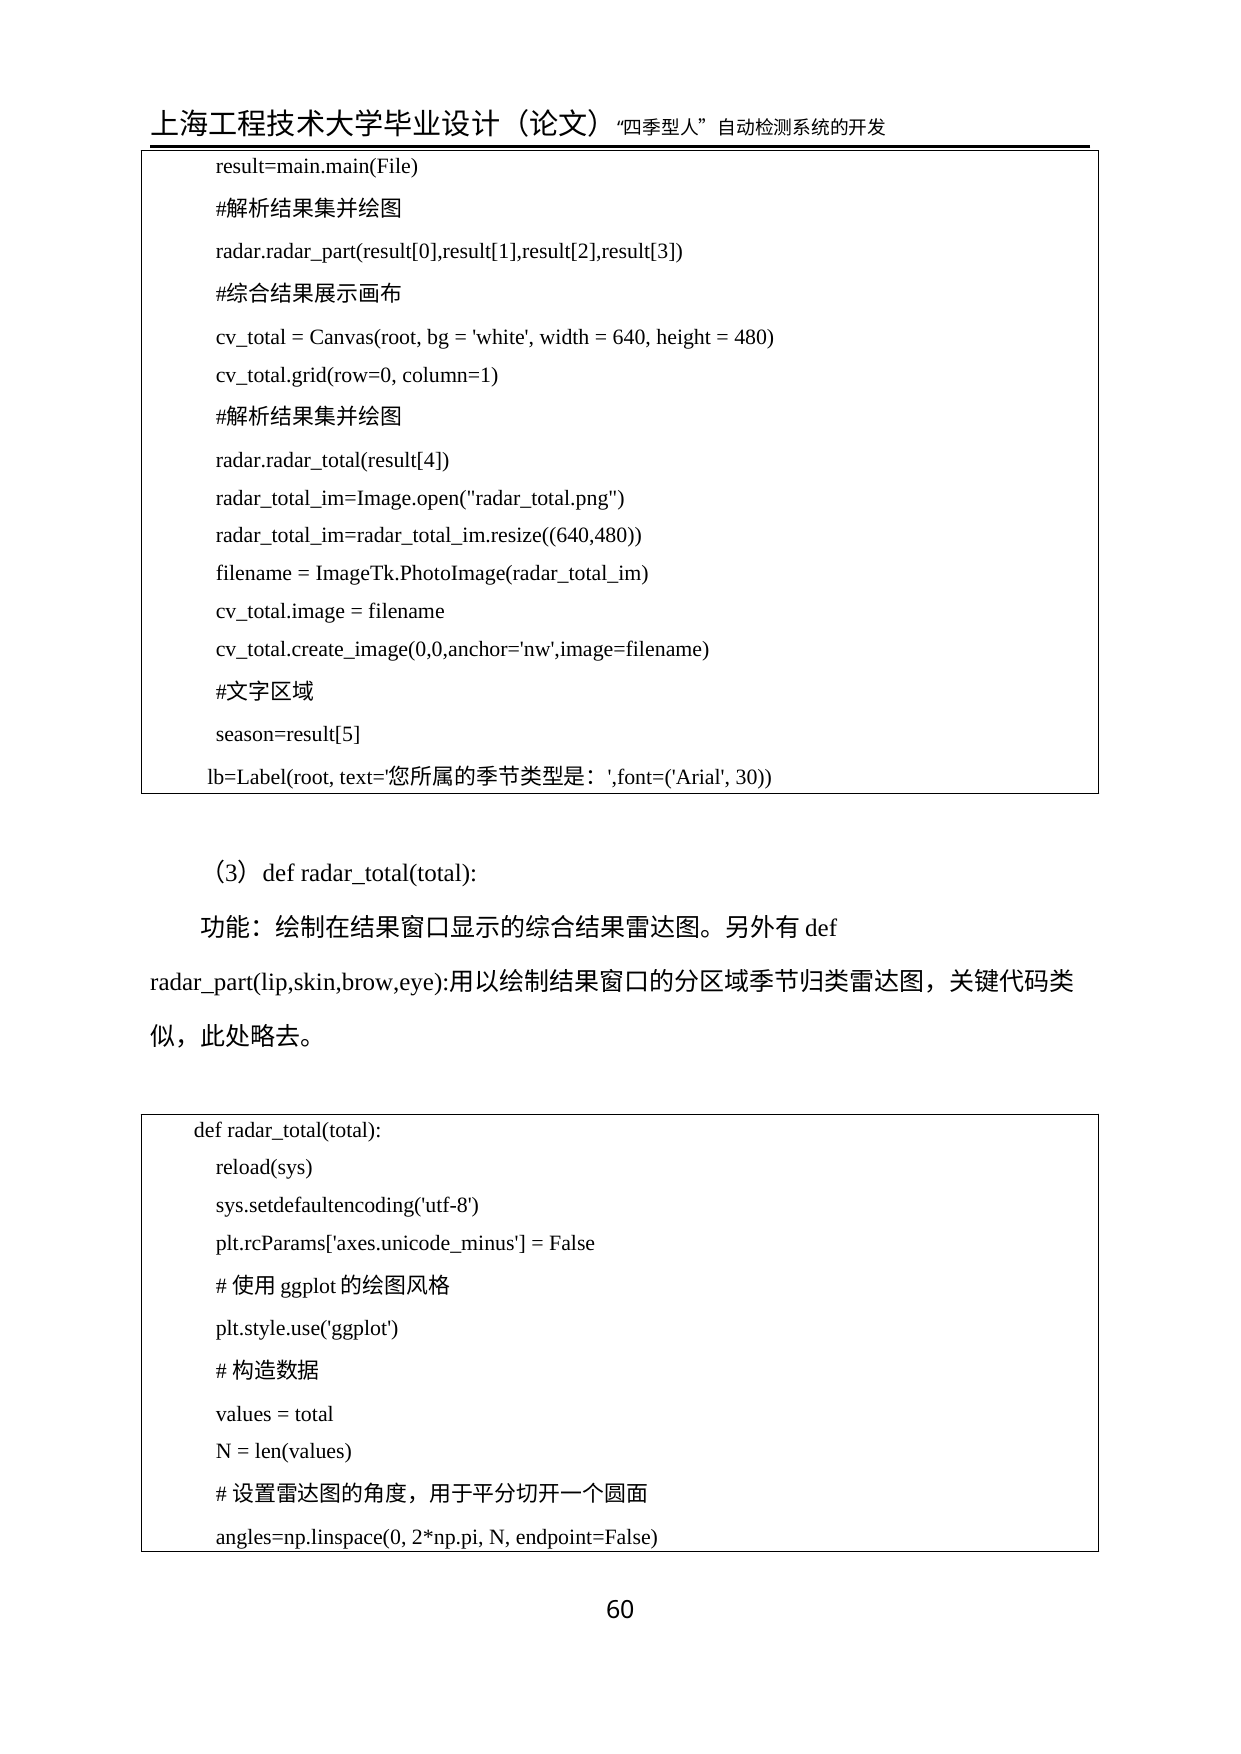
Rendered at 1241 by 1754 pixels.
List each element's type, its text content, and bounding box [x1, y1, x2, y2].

text cv_total.grid(row=0, column=1) [142, 358, 1098, 387]
text # 使用ggplot的绘图风格 [142, 1265, 1098, 1299]
text cv_total = Canvas(root, bg = 'white', width = 640, height = 480) [142, 321, 1098, 349]
text cv_total.create_image(0,0,anchor='nw',image=filename) [142, 633, 1098, 661]
text result=main.main(File) [142, 151, 1098, 178]
text radar.radar_total(result[4]) [142, 444, 1098, 472]
text N = len(values) [142, 1435, 1098, 1464]
text # 设置雷达图的角度，用于平分切开一个圆面 [142, 1473, 1098, 1508]
text #解析结果集并绘图 [142, 188, 1098, 223]
text lb=Label(root, text='您所属的季节类型是：',font=('Arial', 30)) [142, 756, 1098, 793]
text #解析结果集并绘图 [142, 396, 1098, 431]
text reload(sys) [142, 1151, 1098, 1179]
text 功能：绘制在结果窗口显示的综合结果雷达图。另外有def radar_part(lip,skin,brow,eye):用以绘制结果窗口的分区域季节归类雷达图，关键代码类似，此处略去。 [150, 907, 1090, 1052]
text angles=np.linspace(0, 2*np.pi, N, endpoint=False) [142, 1521, 1098, 1551]
text （3）def radar_total(total): [150, 853, 1090, 889]
text radar_total_im=Image.open("radar_total.png") [142, 482, 1098, 510]
text cv_total.image = filename [142, 595, 1098, 623]
text #文字区域 [142, 671, 1098, 705]
text radar_total_im=radar_total_im.resize((640,480)) [142, 519, 1098, 548]
text filename = ImageTk.PhotoImage(radar_total_im) [142, 557, 1098, 586]
text #综合结果展示画布 [142, 273, 1098, 308]
text plt.style.use('ggplot') [142, 1312, 1098, 1341]
text radar.radar_part(result[0],result[1],result[2],result[3]) [142, 235, 1098, 264]
text def radar_total(total): [142, 1115, 1098, 1142]
text # 构造数据 [142, 1350, 1098, 1385]
text sys.setdefaultencoding('utf-8') [142, 1189, 1098, 1217]
text plt.rcParams['axes.unicode_minus'] = False [142, 1227, 1098, 1255]
text season=result[5] [142, 718, 1098, 746]
text values = total [142, 1397, 1098, 1426]
